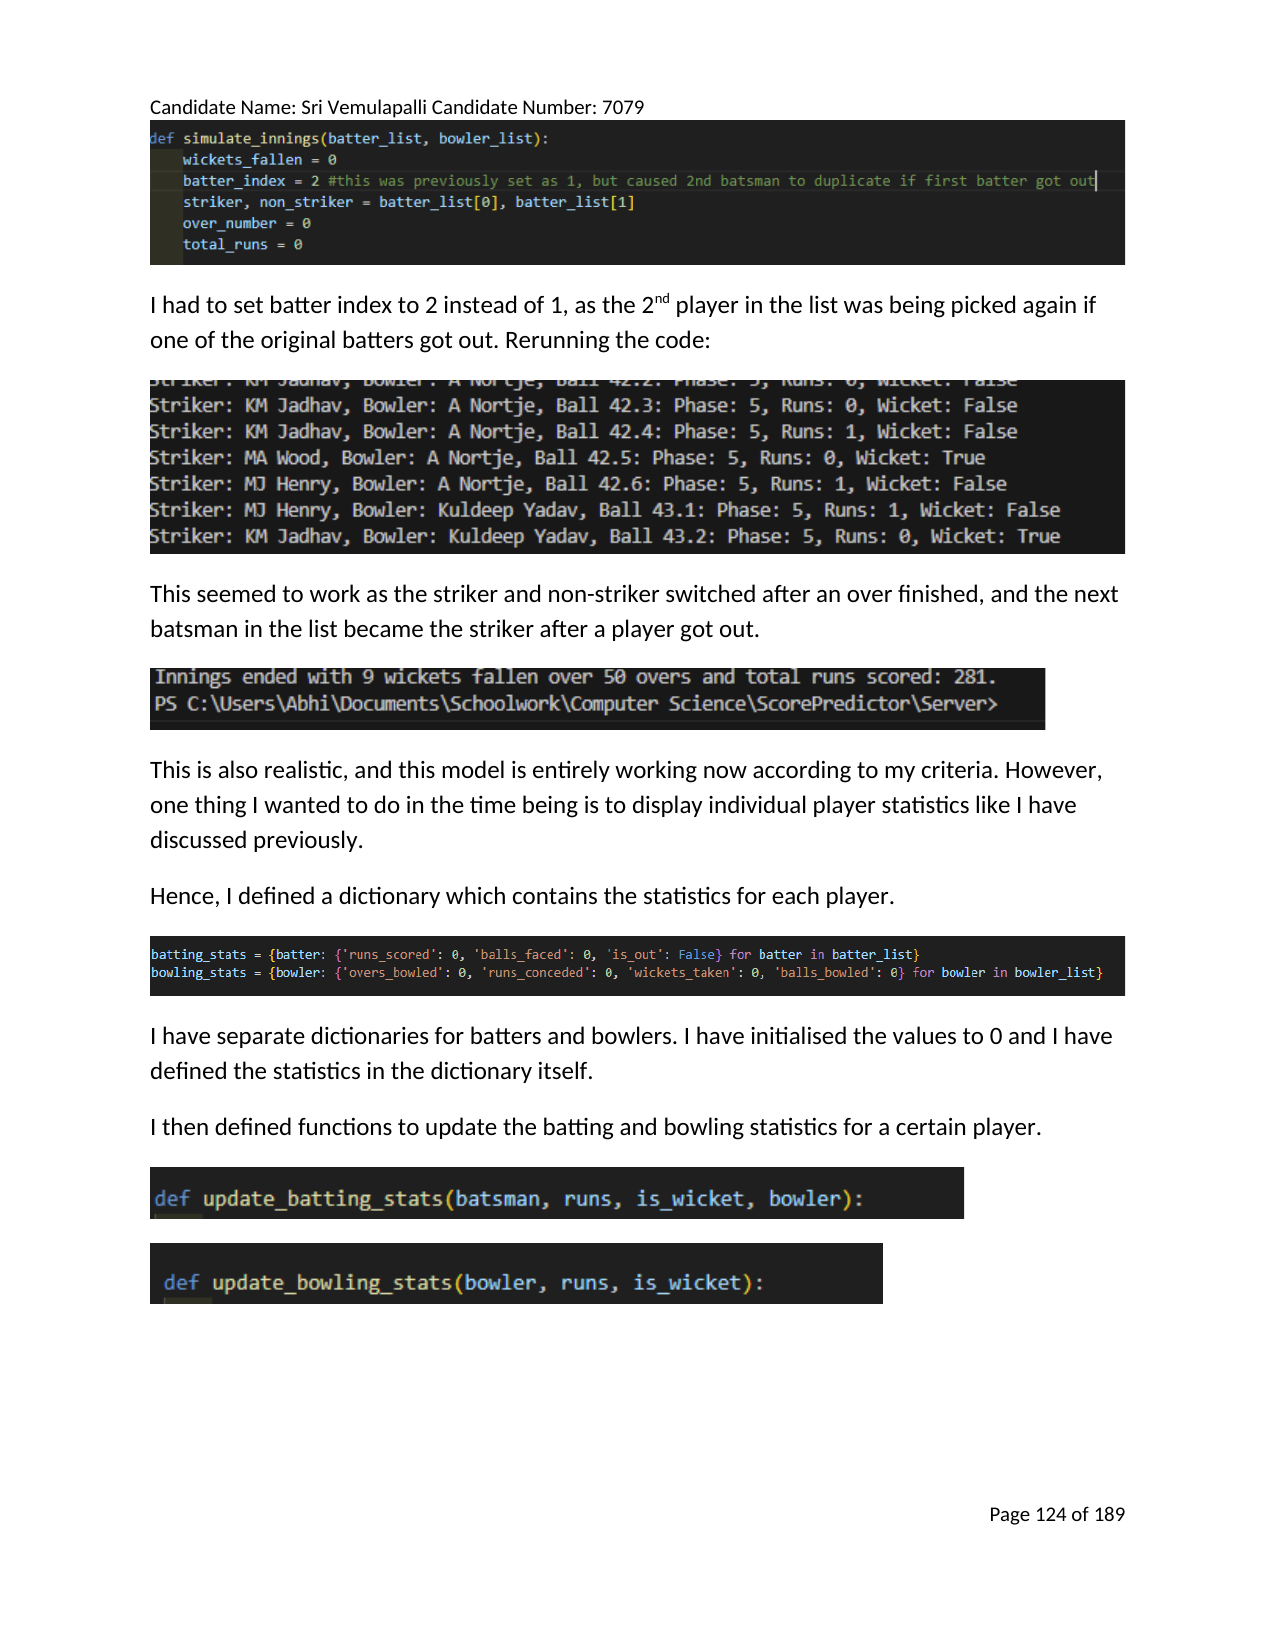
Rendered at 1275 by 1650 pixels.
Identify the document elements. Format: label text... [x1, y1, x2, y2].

picture [150, 120, 1125, 265]
picture [150, 1167, 965, 1219]
text This is also realistic, and this model is entirely working now according to my criteria. However, one thing I wanted to do in the time being is to display individual player statistics like I have discussed previously. [150, 754, 1125, 855]
text I had to set batter index to 2 instead of 1, as the 2nd player in the list was being picked again if one of the original batters got out. Rerunning the code: [150, 289, 1125, 355]
text I have separate dictionaries for batters and bowlers. I have initialised the values to 0 and I have defined the statistics in the dictionary itself. [150, 1020, 1125, 1086]
picture [150, 1243, 883, 1304]
text Hence, I defined a dictionary which contains the statistics for each player. [150, 880, 1125, 911]
picture [150, 380, 1125, 554]
text I then defined functions to update the batting and bowling statistics for a certain player. [150, 1111, 1125, 1142]
picture [150, 668, 1046, 730]
picture [150, 936, 1125, 996]
text This seemed to work as the striker and non-striker switched after an over finished, and the next batsman in the list became the striker after a player got out. [150, 578, 1125, 643]
